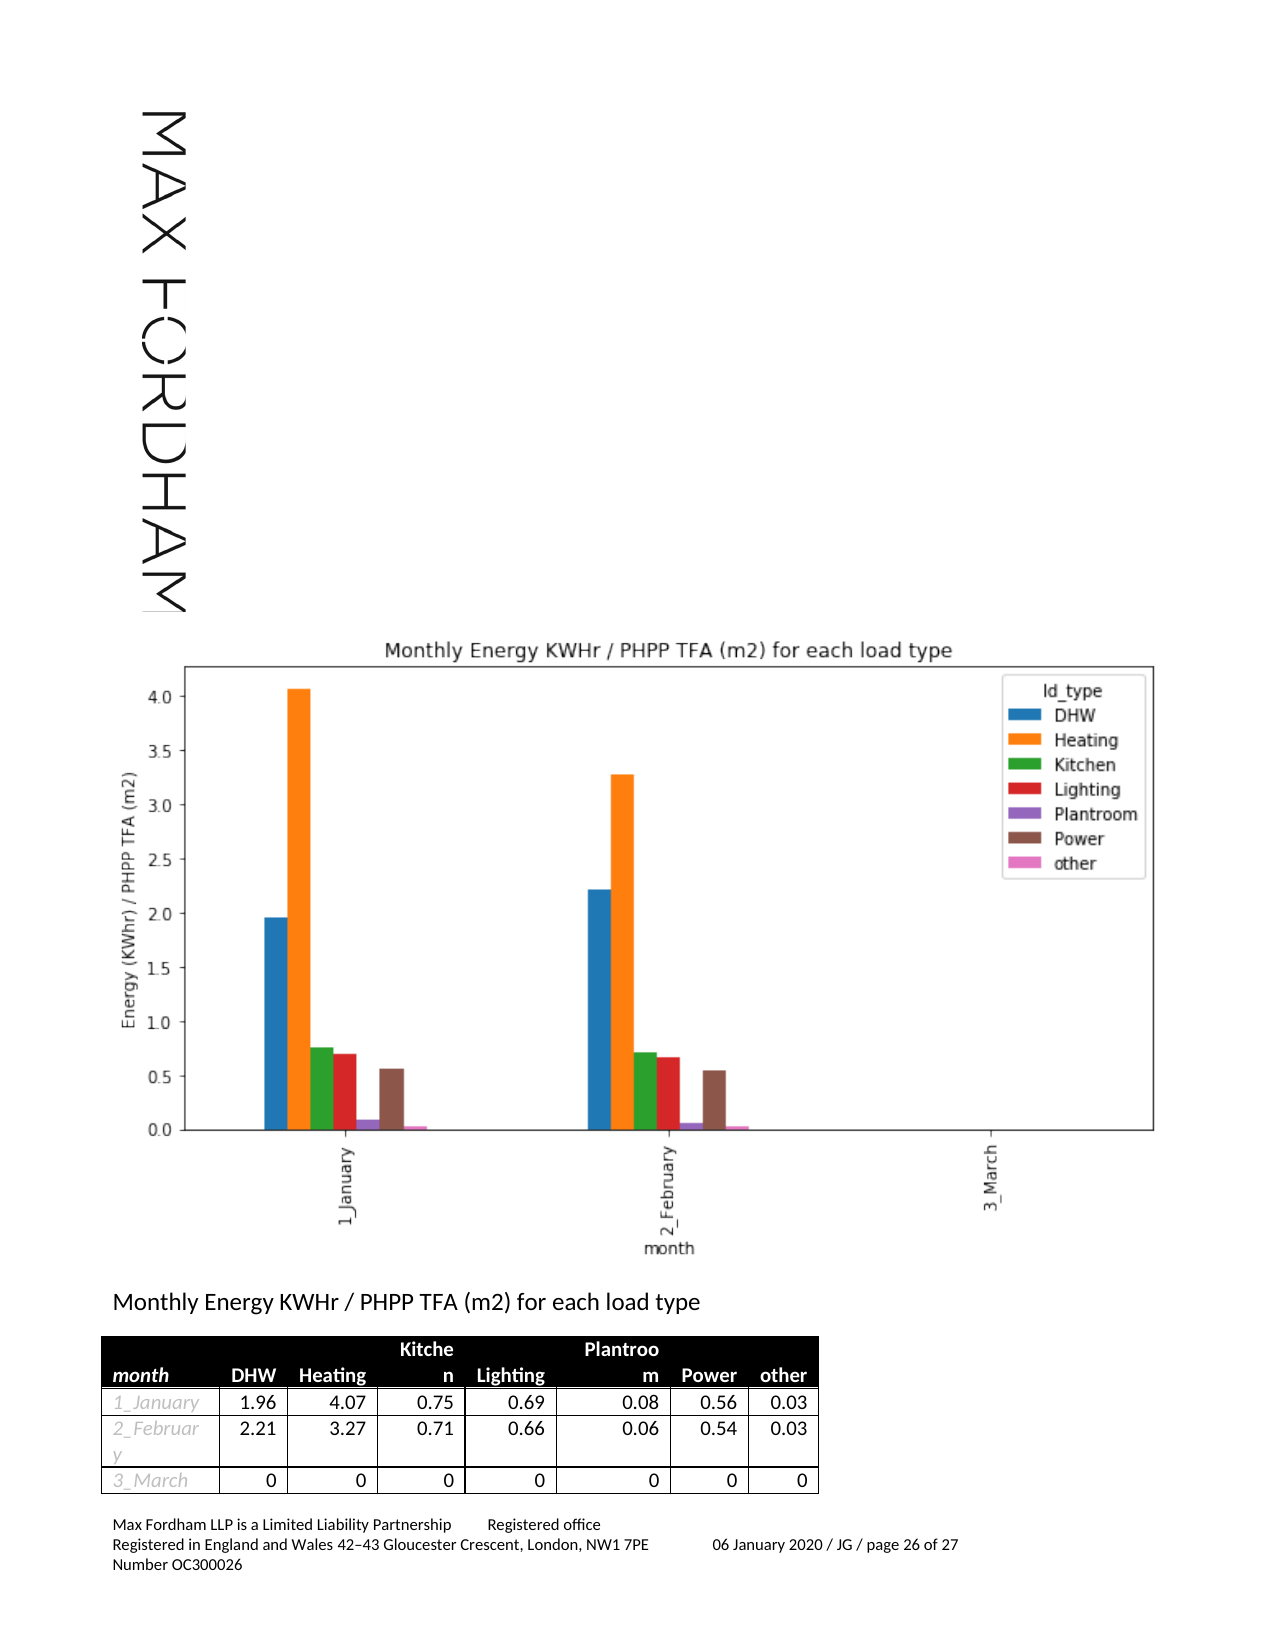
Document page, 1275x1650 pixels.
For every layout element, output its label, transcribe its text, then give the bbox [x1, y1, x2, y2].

table_cell 0.71 [378, 1416, 464, 1466]
table_cell 0 [466, 1468, 556, 1493]
table_cell 0 [288, 1468, 377, 1493]
table_cell 0 [557, 1468, 670, 1493]
table_header month [102, 1337, 219, 1387]
table_cell 2.21 [220, 1416, 287, 1466]
table_cell 0 [378, 1468, 464, 1493]
table_header other [749, 1337, 818, 1387]
table_cell 0.54 [671, 1416, 748, 1466]
table_cell 0.06 [557, 1416, 670, 1466]
table_header Kitchen [378, 1337, 464, 1387]
text Monthly Energy KWHr / PHPP TFA (m2) for each load type [112, 1286, 1163, 1317]
table_cell 0.75 [378, 1389, 464, 1414]
table_cell 0 [749, 1468, 818, 1493]
table_cell 1_January [102, 1389, 219, 1414]
table_cell 0.66 [466, 1416, 556, 1466]
table_cell 0 [220, 1468, 287, 1493]
table_cell 4.07 [288, 1389, 377, 1414]
table_cell 3.27 [288, 1416, 377, 1466]
picture [112, 631, 1163, 1268]
table_cell 2_February [102, 1416, 219, 1466]
table_cell 0.56 [671, 1389, 748, 1414]
table_header Power [671, 1337, 748, 1387]
table_cell 0.03 [749, 1389, 818, 1414]
table_cell 0.03 [749, 1416, 818, 1466]
table_header Plantroom [557, 1337, 670, 1387]
table_header Lighting [466, 1337, 556, 1387]
table_cell 0.08 [557, 1389, 670, 1414]
table_cell 0.69 [466, 1389, 556, 1414]
table_header DHW [220, 1337, 287, 1387]
table_cell 1.96 [220, 1389, 287, 1414]
picture [142, 111, 186, 611]
table_header Heating [288, 1337, 377, 1387]
table_cell 3_March [102, 1468, 219, 1493]
table_cell 0 [671, 1468, 748, 1493]
